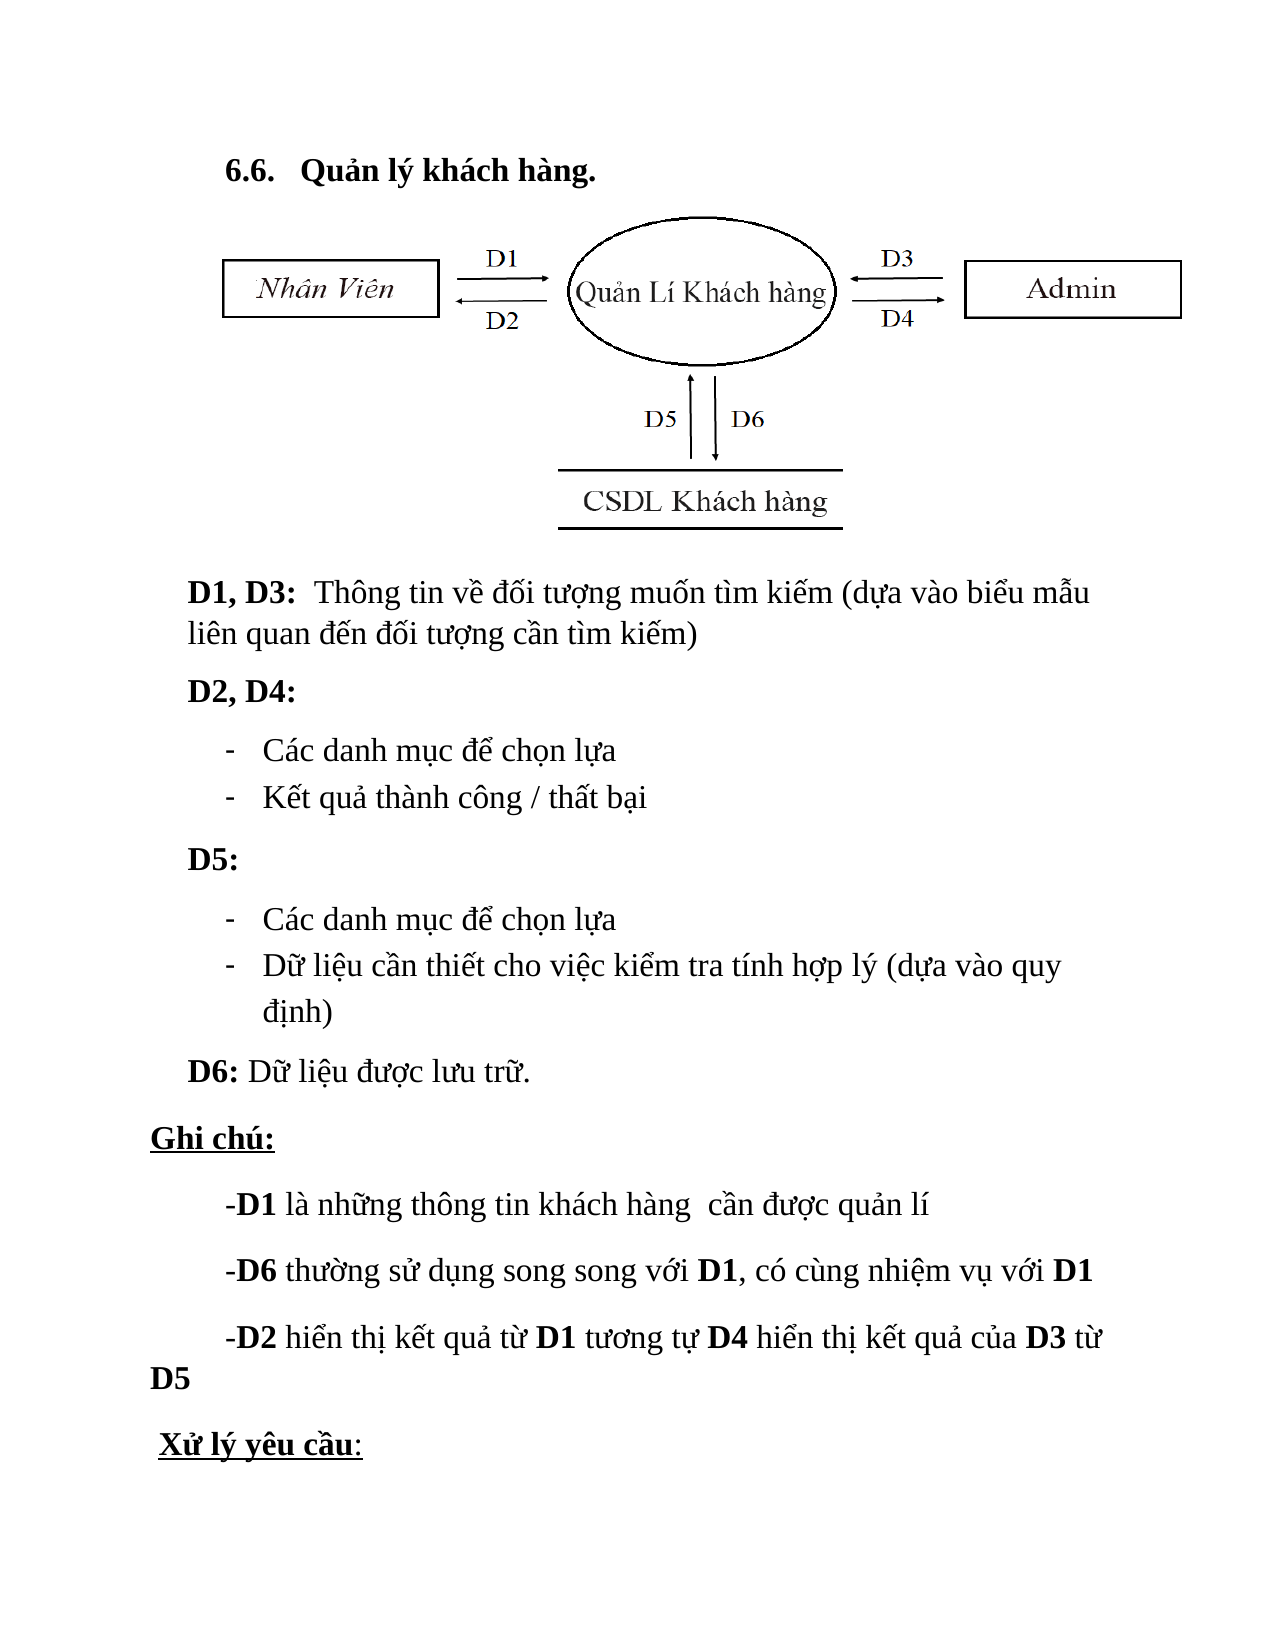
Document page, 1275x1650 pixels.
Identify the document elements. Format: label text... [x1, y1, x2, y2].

text D2, D4: [187, 671, 1125, 710]
list Các danh mục để chọn lựa [225, 729, 1125, 770]
list Quản lý khách hàng. [225, 150, 1125, 188]
text Ghi chú: [150, 1118, 1125, 1156]
list Kết quả thành công / thất bại [225, 776, 1125, 817]
text Xử lý yêu cầu: [150, 1425, 1125, 1463]
text -D2 hiển thị kết quả từ D1 tương tự D4 hiển thị kết quả của D3 từ D5 [150, 1317, 1125, 1397]
list Các danh mục để chọn lựa [225, 898, 1125, 938]
text D5: [187, 839, 1125, 878]
text D6: Dữ liệu được lưu trữ. [187, 1052, 1125, 1090]
list Dữ liệu cần thiết cho việc kiểm tra tính hợp lý (dựa vào quy định) [225, 944, 1125, 1029]
text -D6 thường sử dụng song song với D1, có cùng nhiệm vụ với D1 [150, 1251, 1125, 1289]
picture [215, 207, 1191, 542]
text -D1 là những thông tin khách hàng cần được quản lí [150, 1184, 1125, 1223]
text D1, D3: Thông tin về đối tượng muốn tìm kiếm (dựa vào biểu mẫu liên quan đến đối tượng cần tìm kiếm) [187, 572, 1125, 652]
